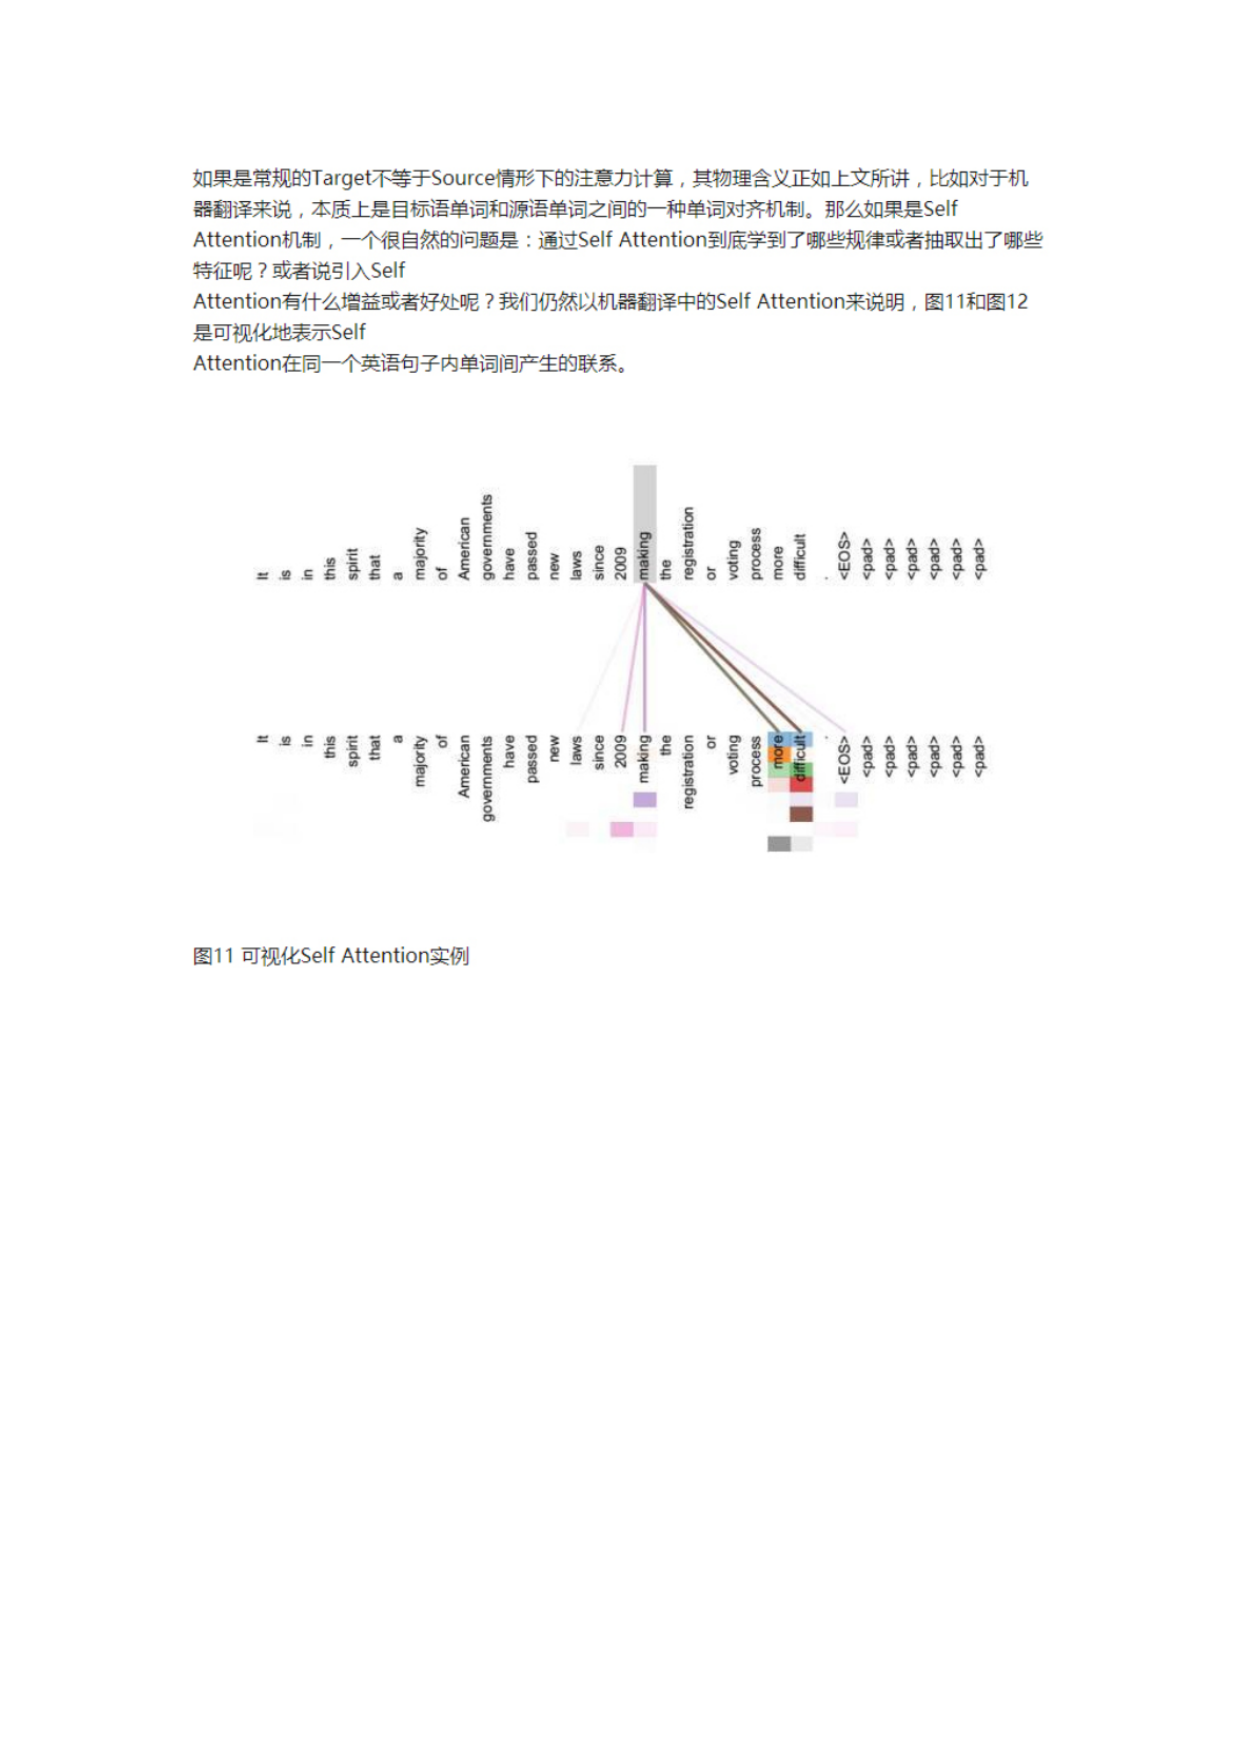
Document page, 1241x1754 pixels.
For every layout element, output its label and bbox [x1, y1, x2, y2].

picture [187, 162, 1053, 976]
